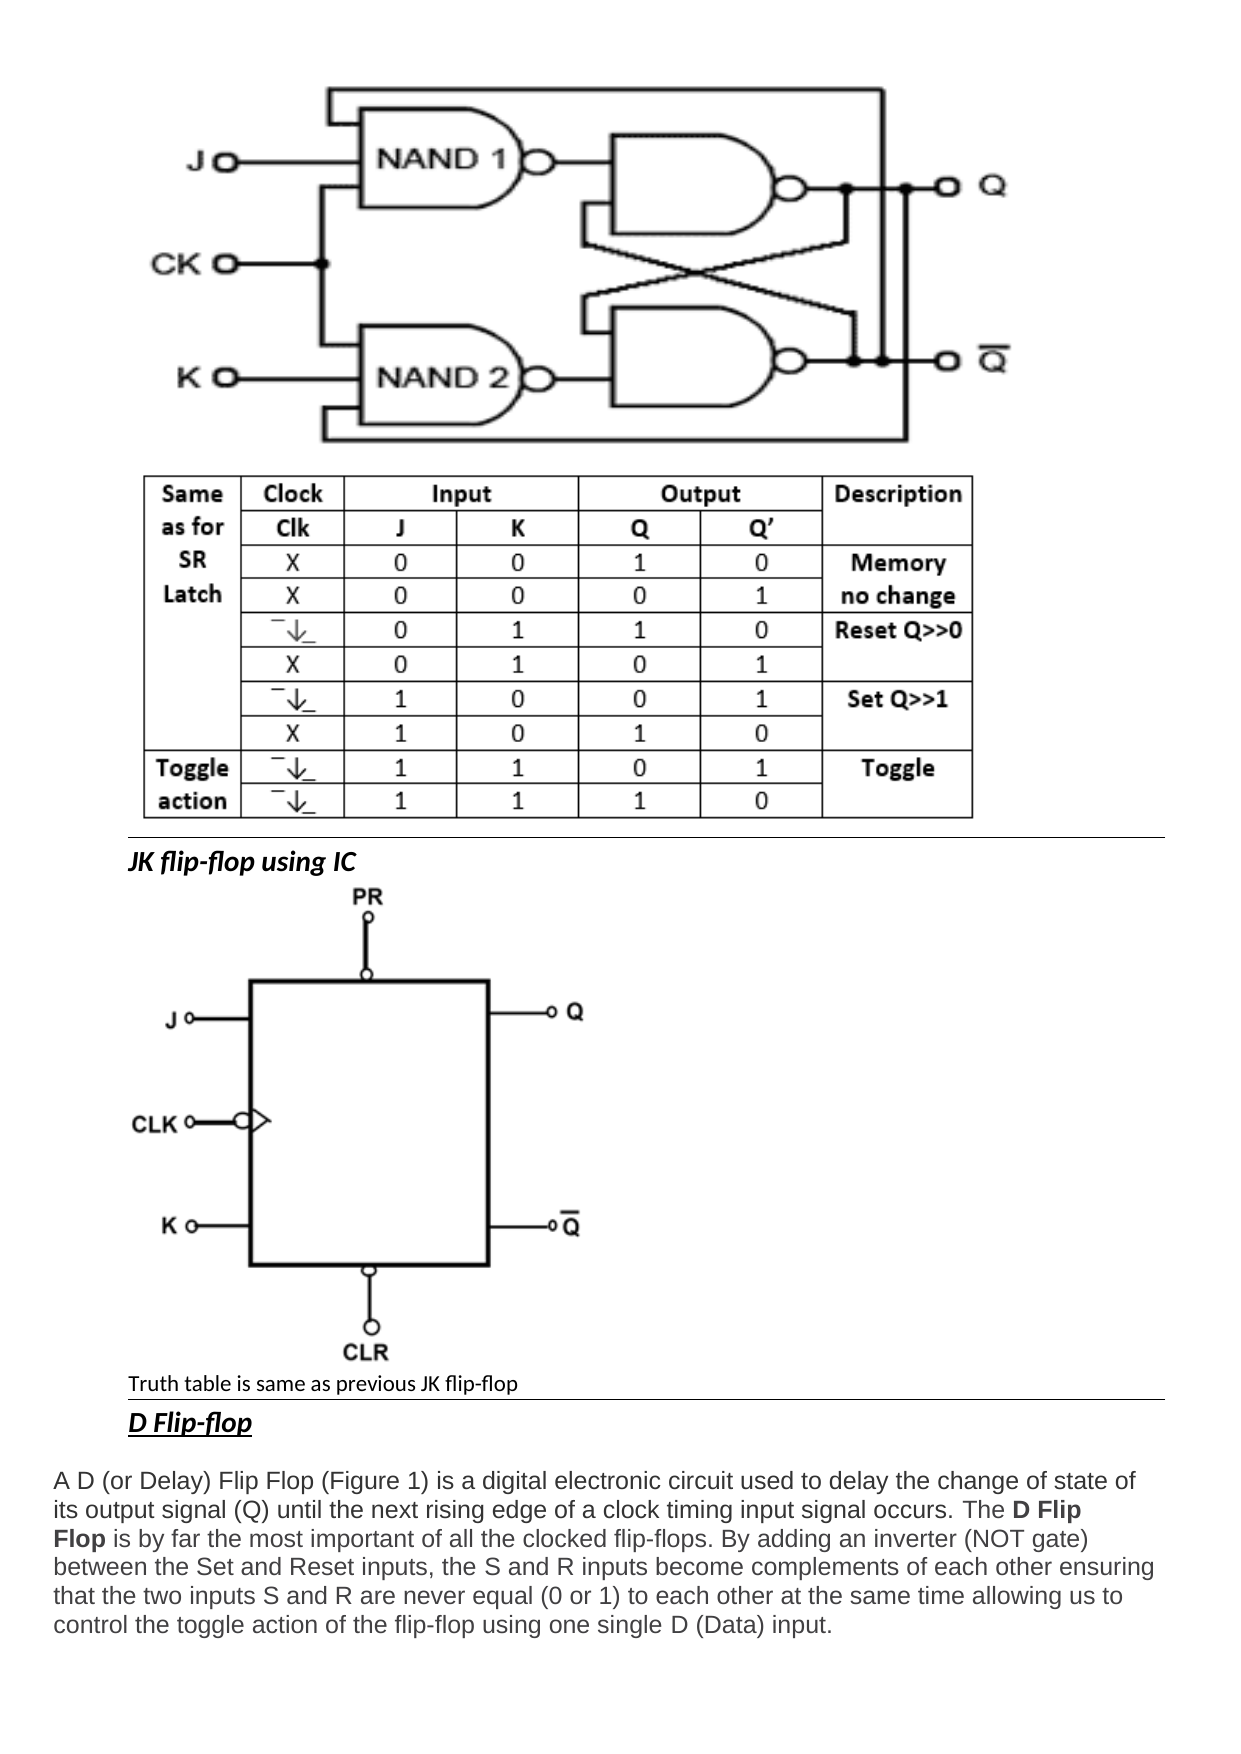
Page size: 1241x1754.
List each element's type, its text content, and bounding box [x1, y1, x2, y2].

text A D (or Delay) Flip Flop (Figure 1) is a digital electronic circuit used to delay the change of state of its output signal (Q) until the next rising edge of a clock timing input signal occurs. The D Flip Flop is by far the most important of all the clocked flip-flops. By adding an inverter (NOT gate) between the Set and Reset inputs, the S and R inputs become complements of each other ensuring that the two inputs S and R are never equal (0 or 1) to each other at the same time allowing us to control the toggle action of the flip-flop using one single D (Data) input. [53, 1466, 1165, 1639]
picture [128, 75, 1034, 457]
list JK flip-flop using IC [128, 843, 1165, 878]
picture [128, 460, 989, 836]
list Truth table is same as previous JK flip-flop [128, 1369, 1165, 1399]
list D Flip-flop [128, 1404, 1165, 1440]
picture [128, 883, 588, 1365]
